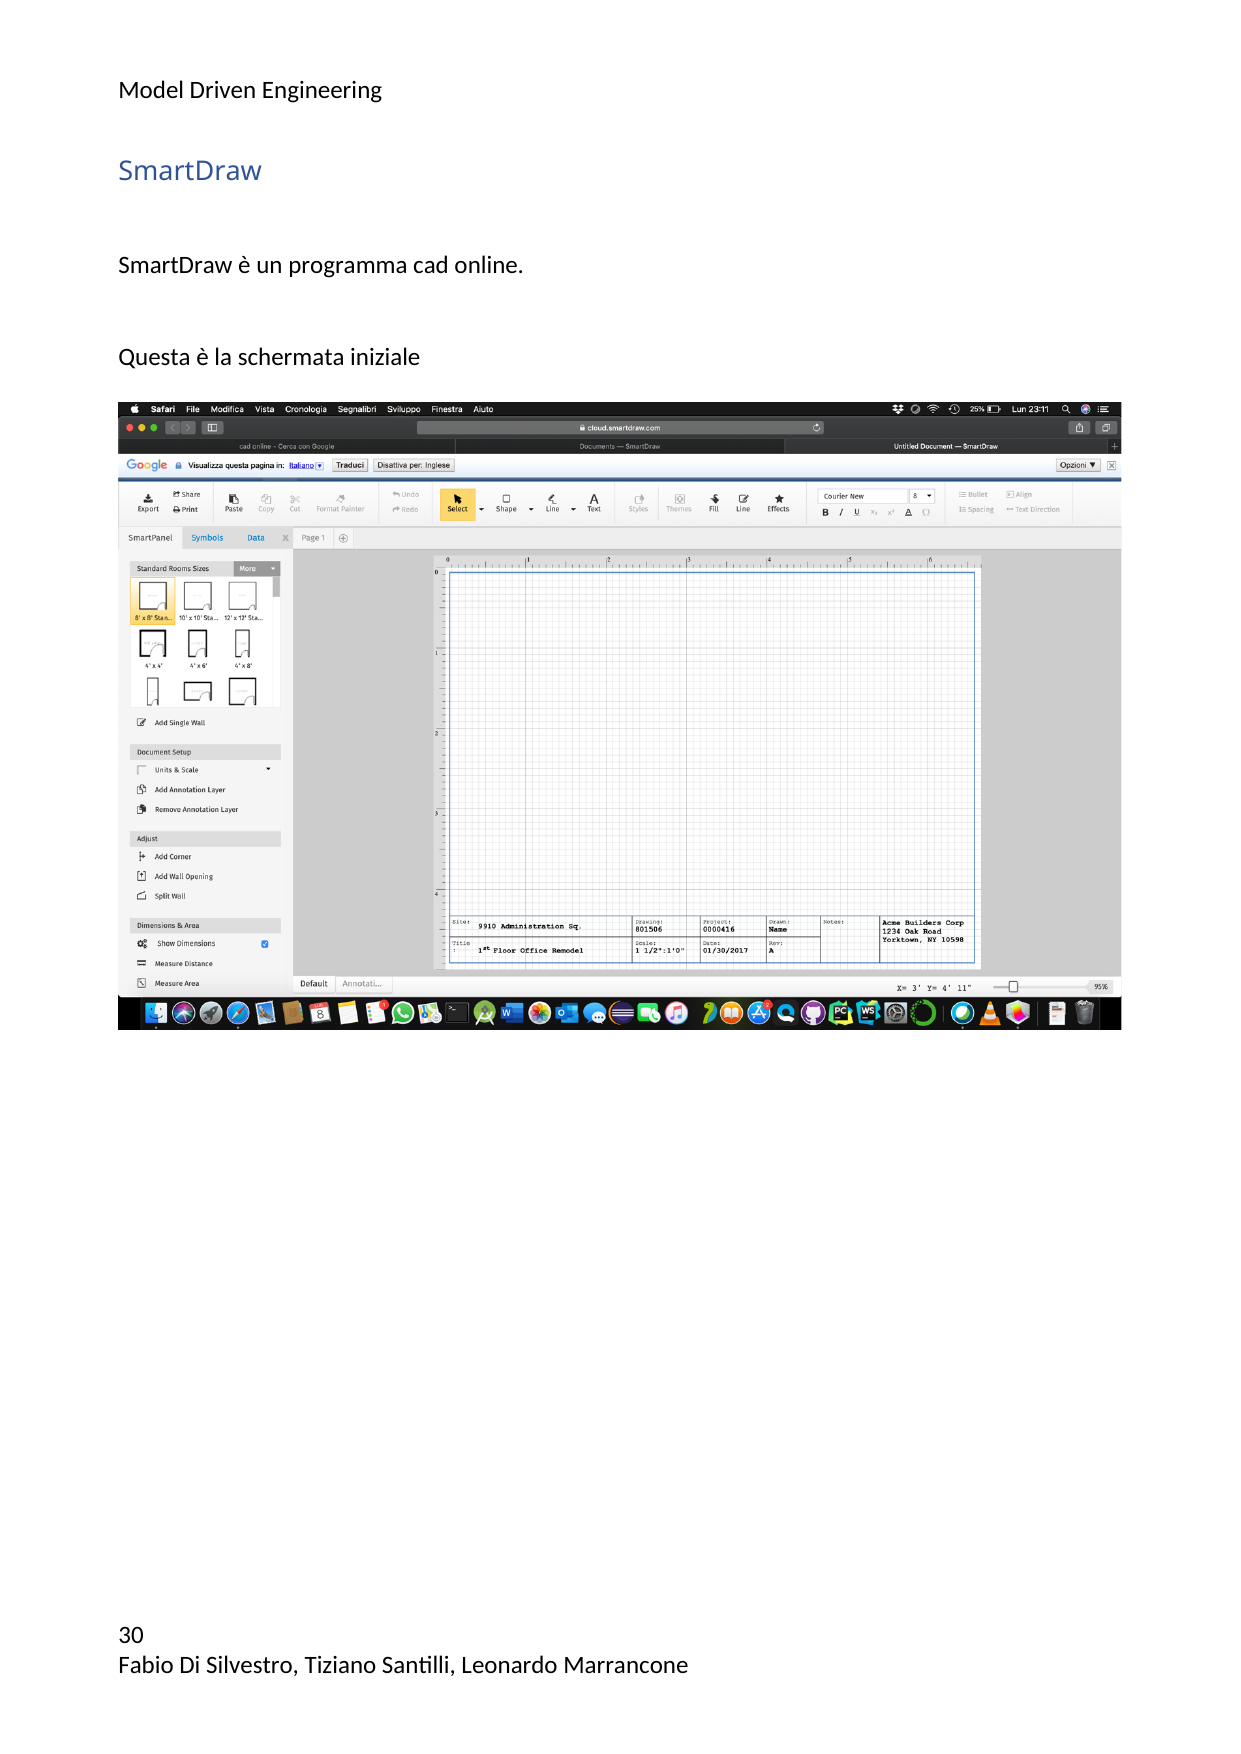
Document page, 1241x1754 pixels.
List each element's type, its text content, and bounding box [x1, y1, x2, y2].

text Questa è la schermata iniziale [118, 341, 1122, 372]
picture [118, 402, 1122, 1030]
subtitle SmartDraw [118, 152, 1122, 189]
text SmartDraw è un programma cad online. [118, 250, 1122, 280]
